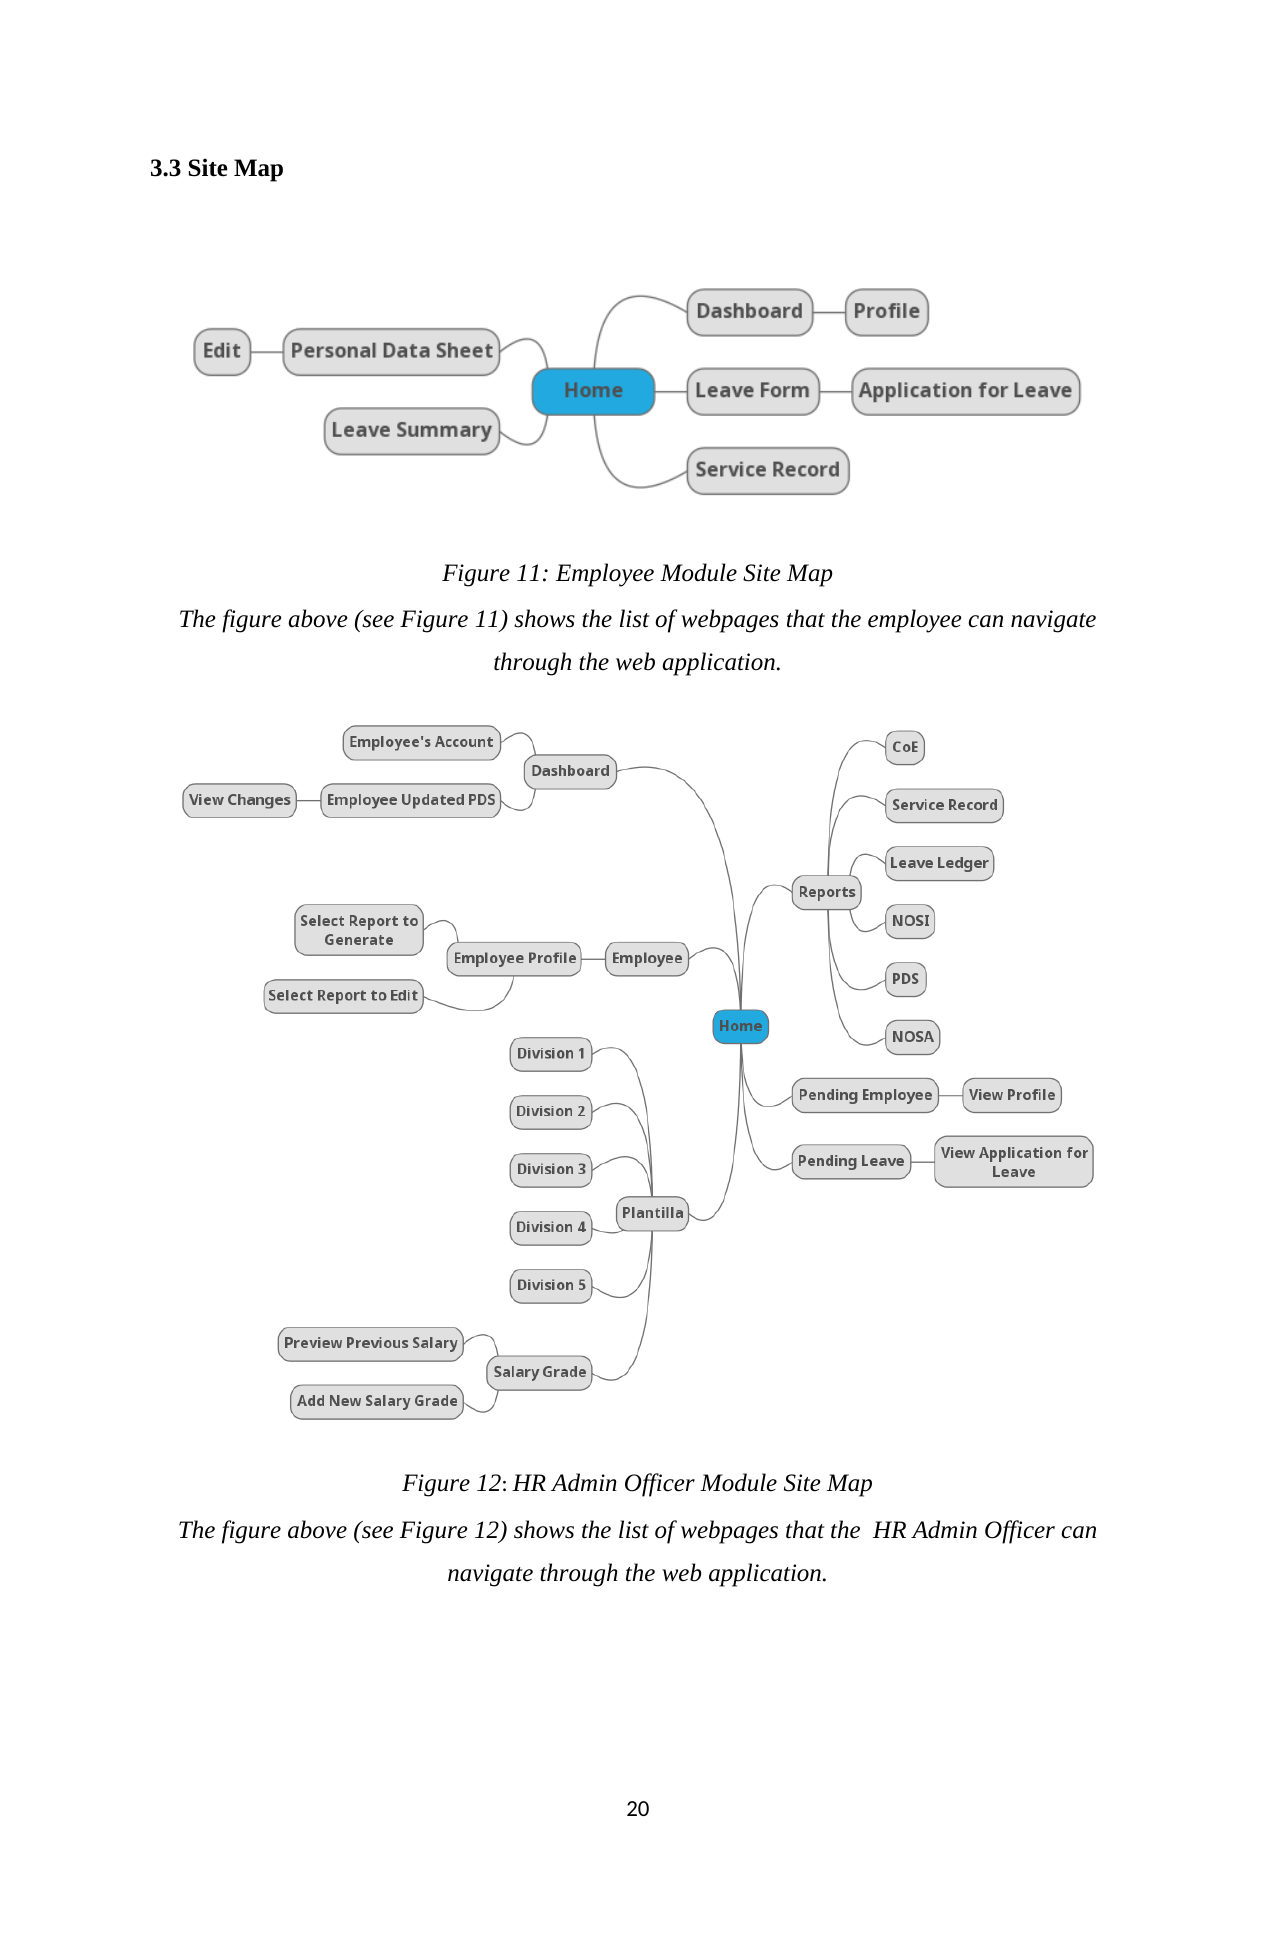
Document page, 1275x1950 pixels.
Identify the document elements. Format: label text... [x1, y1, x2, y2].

picture [150, 693, 1125, 1452]
picture [150, 245, 1125, 541]
text Figure 11: Employee Module Site Map [150, 558, 1125, 587]
text The figure above (see Figure 12) shows the list of webpages that the HR Admin Officer can navigate through the web application. [150, 1515, 1125, 1587]
text Figure 12: HR Admin Officer Module Site Map [150, 1468, 1125, 1498]
text The figure above (see Figure 11) shows the list of webpages that the employee can navigate through the web application. [150, 604, 1125, 676]
text 3.3 Site Map [150, 153, 1125, 182]
